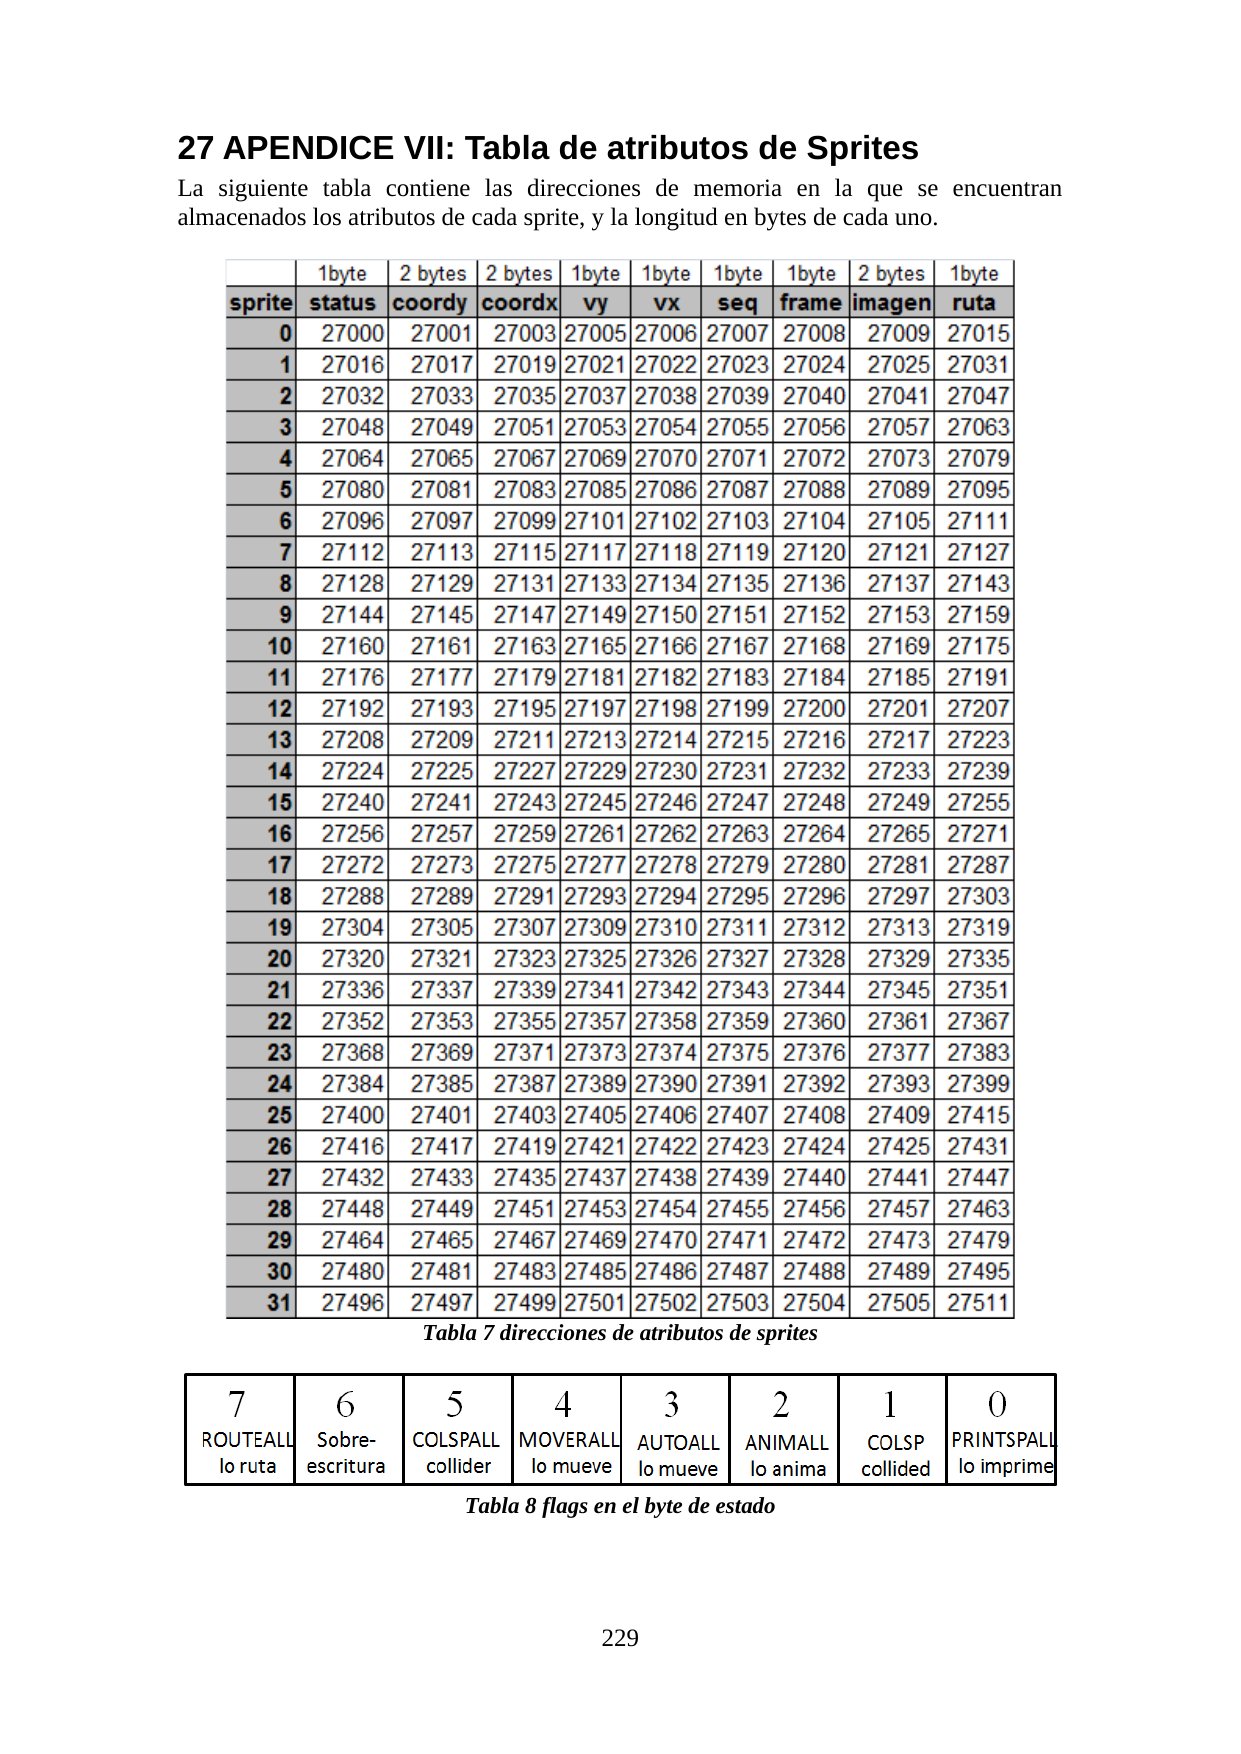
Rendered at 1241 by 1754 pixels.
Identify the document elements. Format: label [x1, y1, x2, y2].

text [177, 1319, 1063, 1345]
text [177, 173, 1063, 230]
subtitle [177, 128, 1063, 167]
picture [177, 1365, 1063, 1492]
picture [225, 259, 1015, 1319]
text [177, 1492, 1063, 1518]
